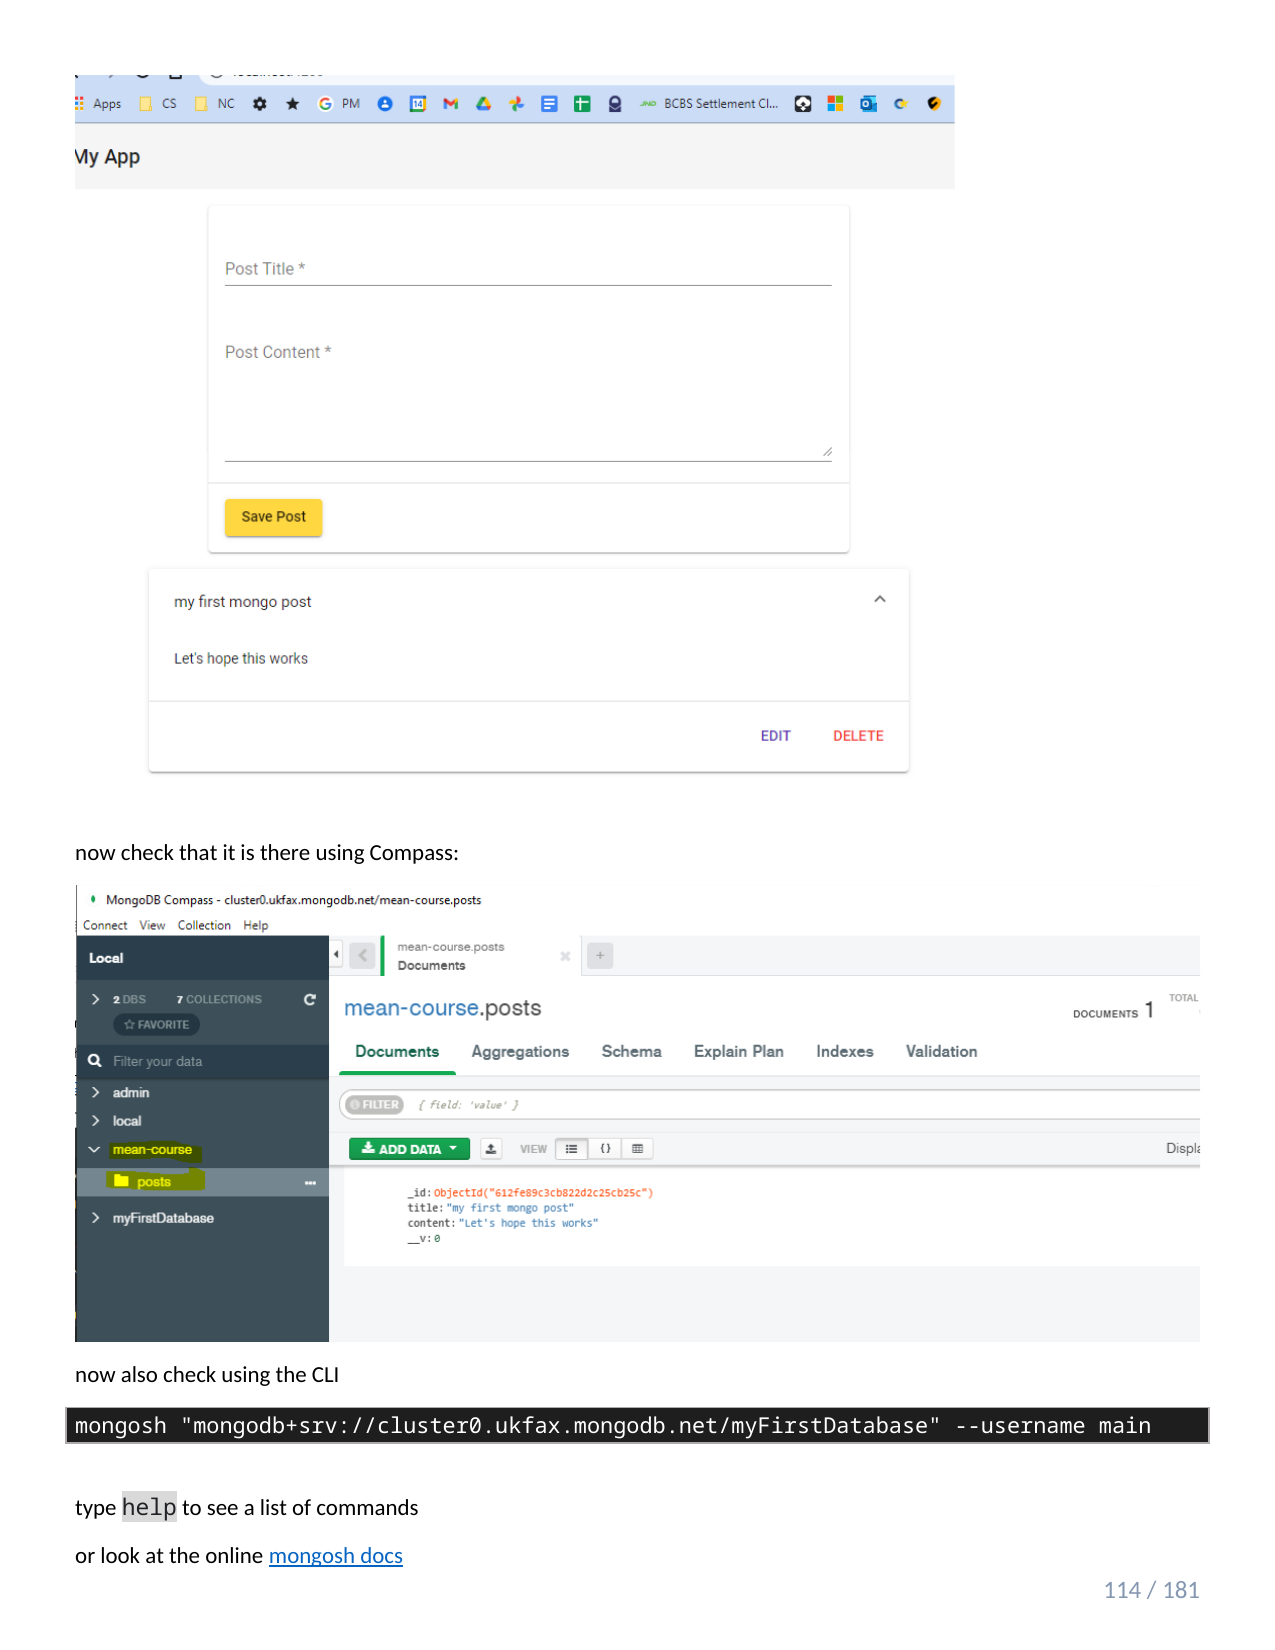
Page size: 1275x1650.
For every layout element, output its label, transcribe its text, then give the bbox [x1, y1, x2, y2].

picture [75, 885, 1200, 1342]
text or look at the online mongosh docs [75, 1541, 1200, 1569]
text type help to see a list of commands [177, 1491, 1200, 1522]
text mongosh "mongodb+srv://cluster0.ukfax.mongodb.net/myFirstDatabase" --username main [67, 1408, 1208, 1442]
text now check that it is there using Compass: [75, 838, 1200, 866]
text now also check using the CLI [75, 1360, 1200, 1388]
picture [75, 75, 955, 820]
